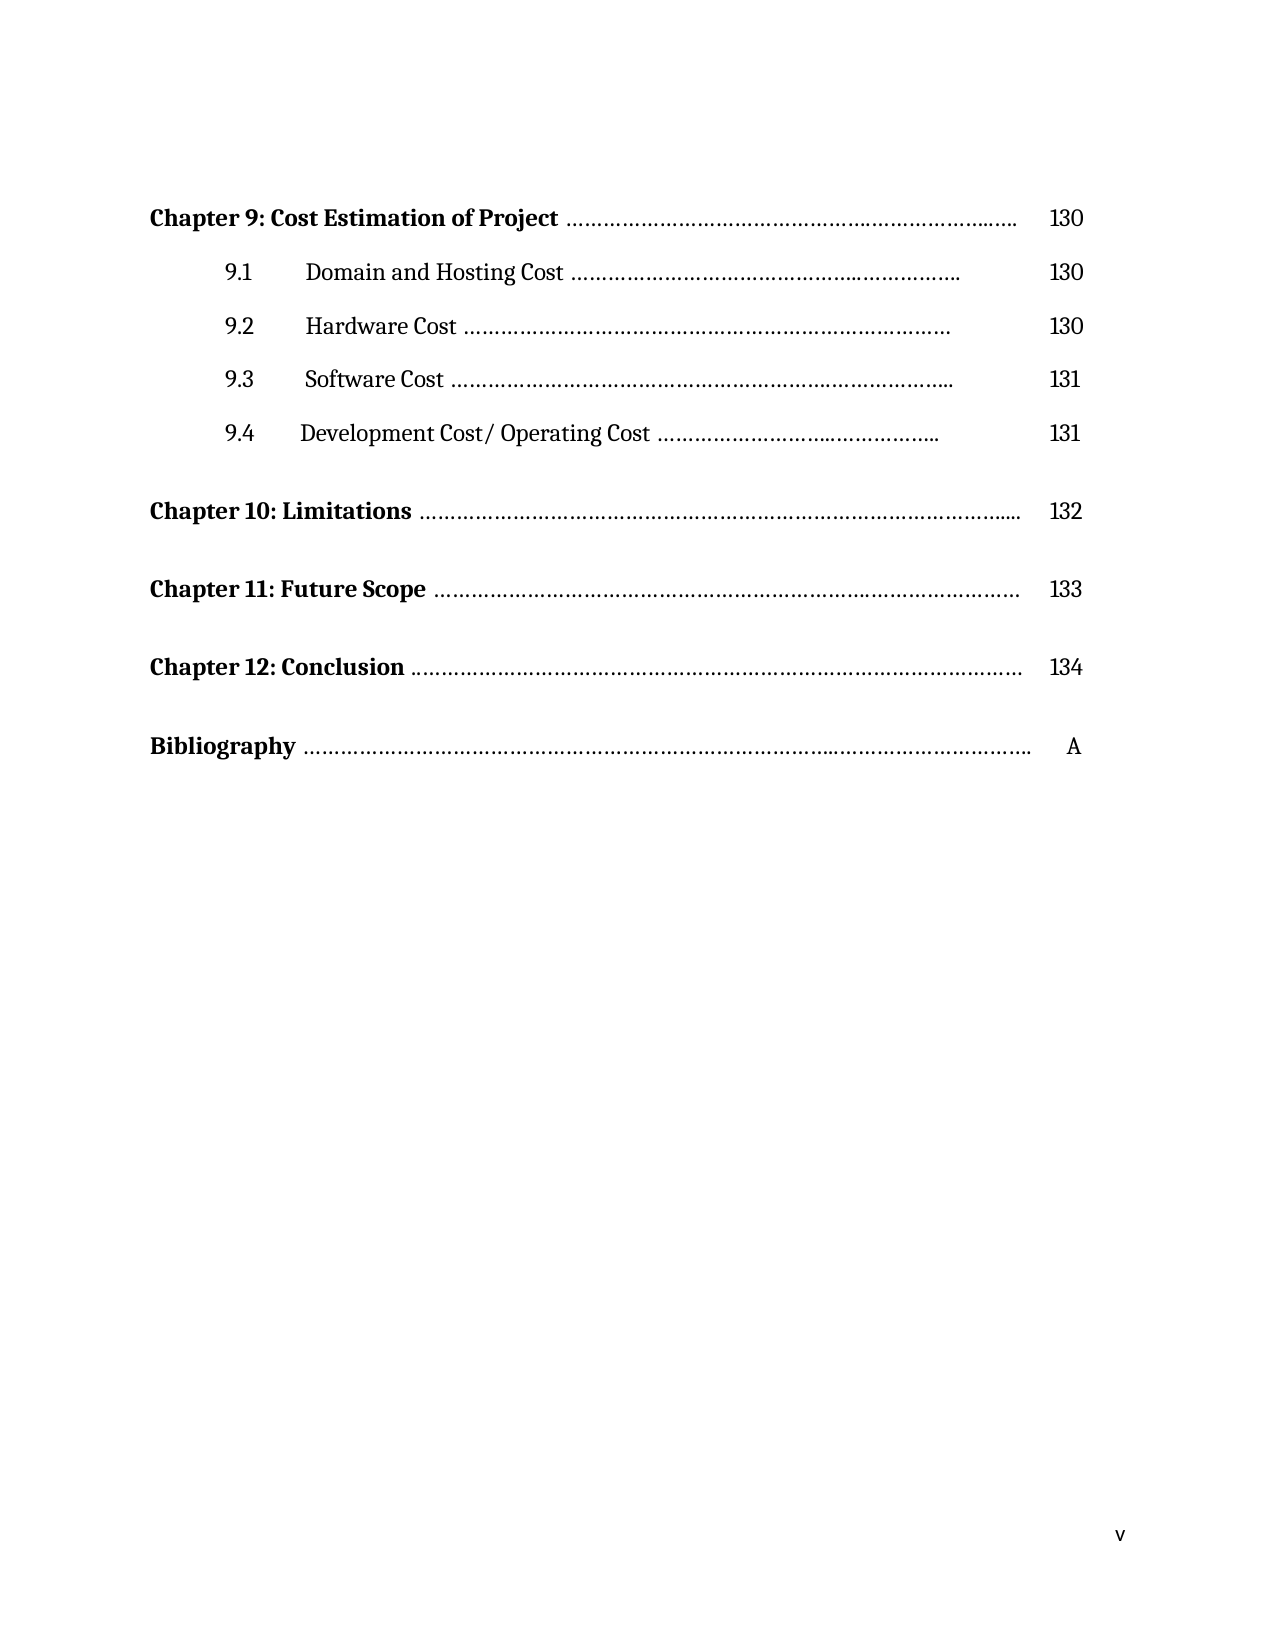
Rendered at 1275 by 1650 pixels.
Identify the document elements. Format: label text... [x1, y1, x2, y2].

text 9.4 Development Cost/ Operating Cost ………………………..…………….. 131 [150, 419, 1125, 448]
text 9.3 Software Cost …………………………………………………….……………….. 131 [150, 365, 1125, 394]
text Chapter 11: Future Scope …………………………………………………………….…………………… 133 [150, 575, 1125, 604]
text Chapter 9: Cost Estimation of Project ………………………………………….………………..…. 130 [150, 204, 1125, 233]
text Bibliography …………………………………………………………………………..…………………………. A [150, 732, 1125, 760]
text Chapter 10: Limitations ………………………………………………………………………………….... 132 [150, 497, 1125, 525]
text 9.1 Domain and Hosting Cost ………………………………………..……………. 130 [150, 258, 1125, 286]
text Chapter 12: Conclusion ..…………………………………………………………………………………… 134 [150, 653, 1125, 682]
text 9.2 Hardware Cost …………………………………………………………………… 130 [150, 312, 1125, 340]
